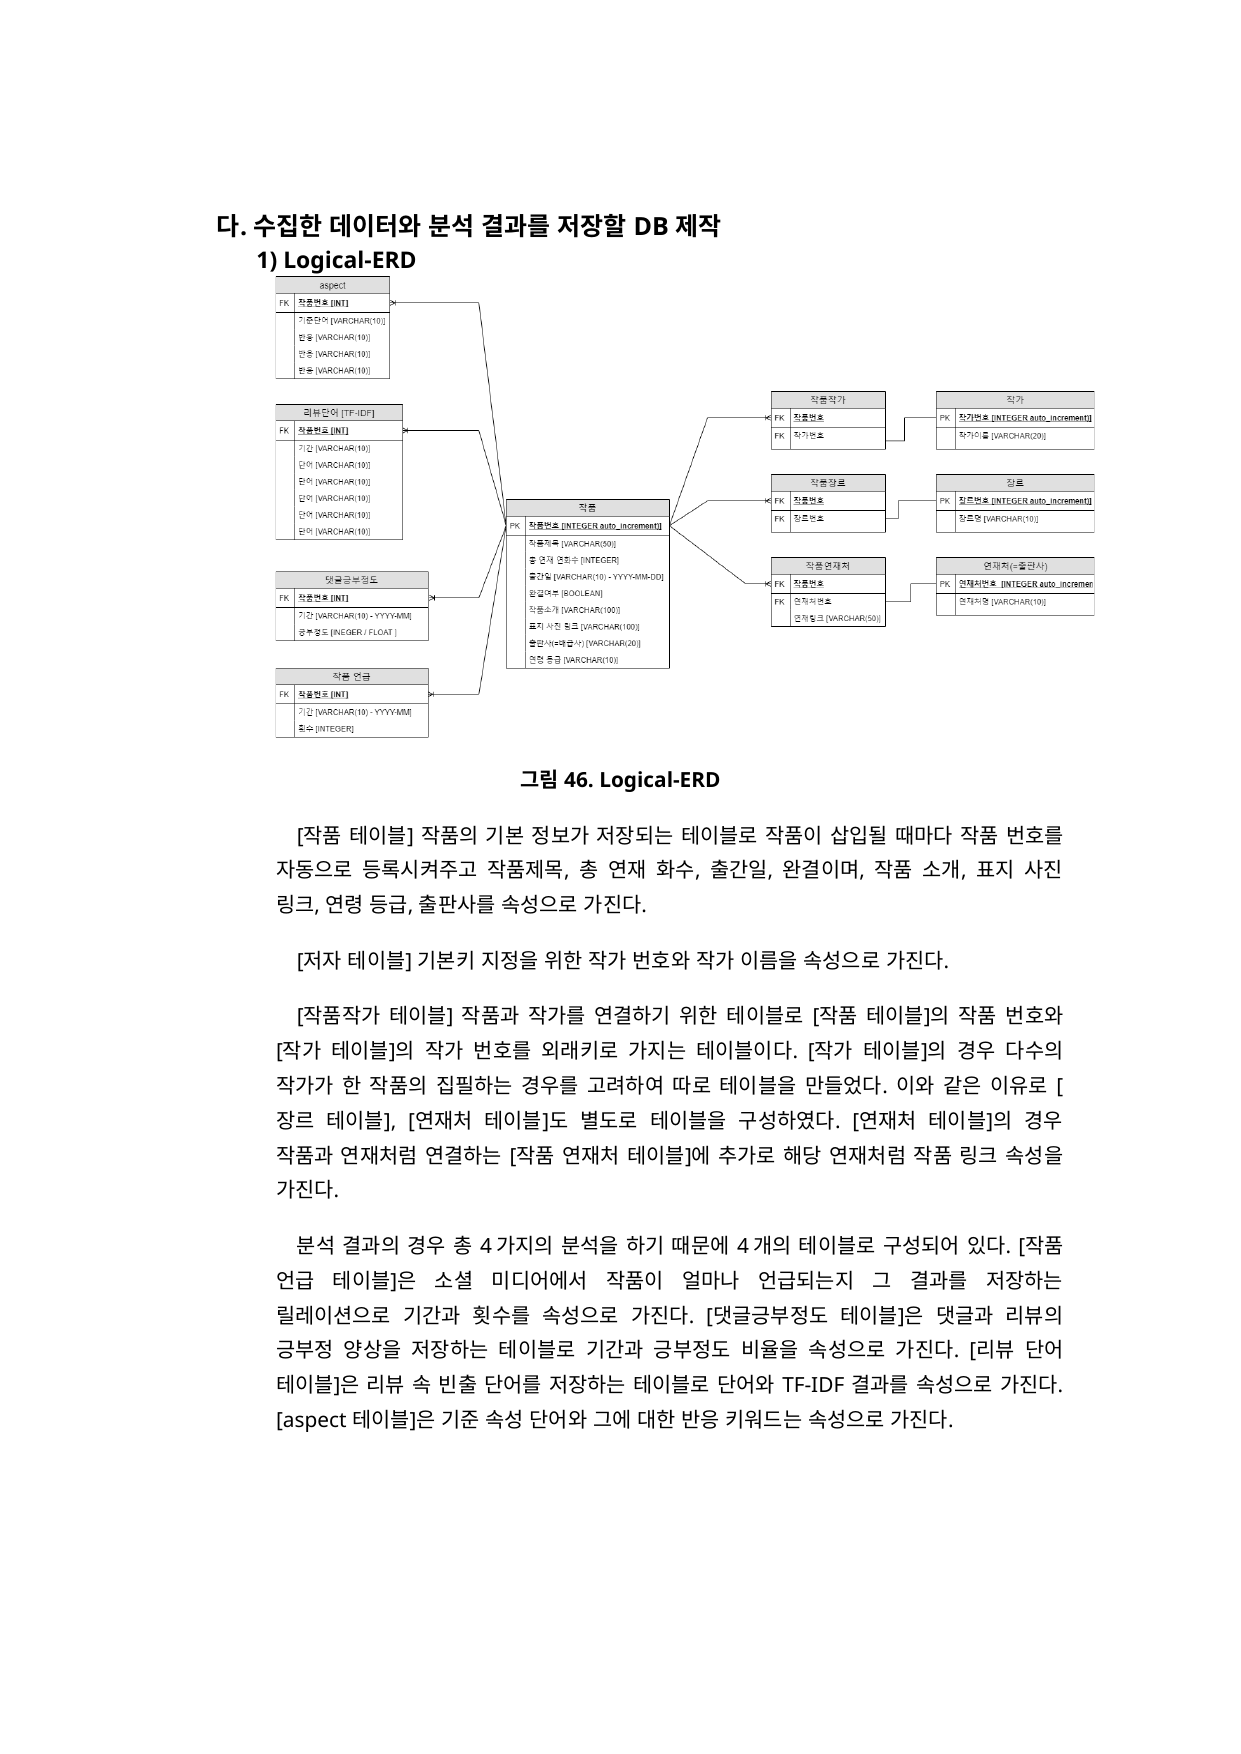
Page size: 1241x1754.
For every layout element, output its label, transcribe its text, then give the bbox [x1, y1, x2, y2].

text [작품작가 테이블] 작품과 작가를 연결하기 위한 테이블로 [작품 테이블]의 작품 번호와 [작가 테이블]의 작가 번호를 외래키로 가지는 테이블이다. [작가 테이블]의 경우 다수의 작가가 한 작품의 집필하는 경우를 고려하여 따로 테이블을 만들었다. 이와 같은 이유로 [장르 테이블], [연재처 테이블]도 별도로 테이블을 구성하였다. [연재처 테이블]의 경우 작품과 연재처럼 연결하는 [작품 연재처 테이블]에 추가로 해당 연재처럼 작품 링크 속성을 가진다. [276, 1000, 1063, 1204]
picture [275, 276, 1095, 739]
text 그림 46. Logical-ERD [177, 763, 1063, 793]
text 1) Logical-ERD [256, 244, 1063, 276]
text 분석 결과의 경우 총 4가지의 분석을 하기 때문에 4개의 테이블로 구성되어 있다. [작품 언급 테이블]은 소셜 미디어에서 작품이 얼마나 언급되는지 그 결과를 저장하는 릴레이션으로 기간과 횟수를 속성으로 가진다. [댓글긍부정도 테이블]은 댓글과 리뷰의 긍부정 양상을 저장하는 테이블로 기간과 긍부정도 비율을 속성으로 가진다. [리뷰 단어 테이블]은 리뷰 속 빈출 단어를 저장하는 테이블로 단어와 TF-IDF 결과를 속성으로 가진다. [aspect 테이블]은 기준 속성 단어와 그에 대한 반응 키워드는 속성으로 가진다. [276, 1229, 1063, 1433]
text [작품 테이블] 작품의 기본 정보가 저장되는 테이블로 작품이 삽입될 때마다 작품 번호를 자동으로 등록시켜주고 작품제목, 총 연재 화수, 출간일, 완결이며, 작품 소개, 표지 사진 링크, 연령 등급, 출판사를 속성으로 가진다. [276, 819, 1063, 919]
text 다. 수집한 데이터와 분석 결과를 저장할 DB 제작 [217, 207, 1063, 243]
text [저자 테이블] 기본키 지정을 위한 작가 번호와 작가 이름을 속성으로 가진다. [276, 944, 1063, 974]
